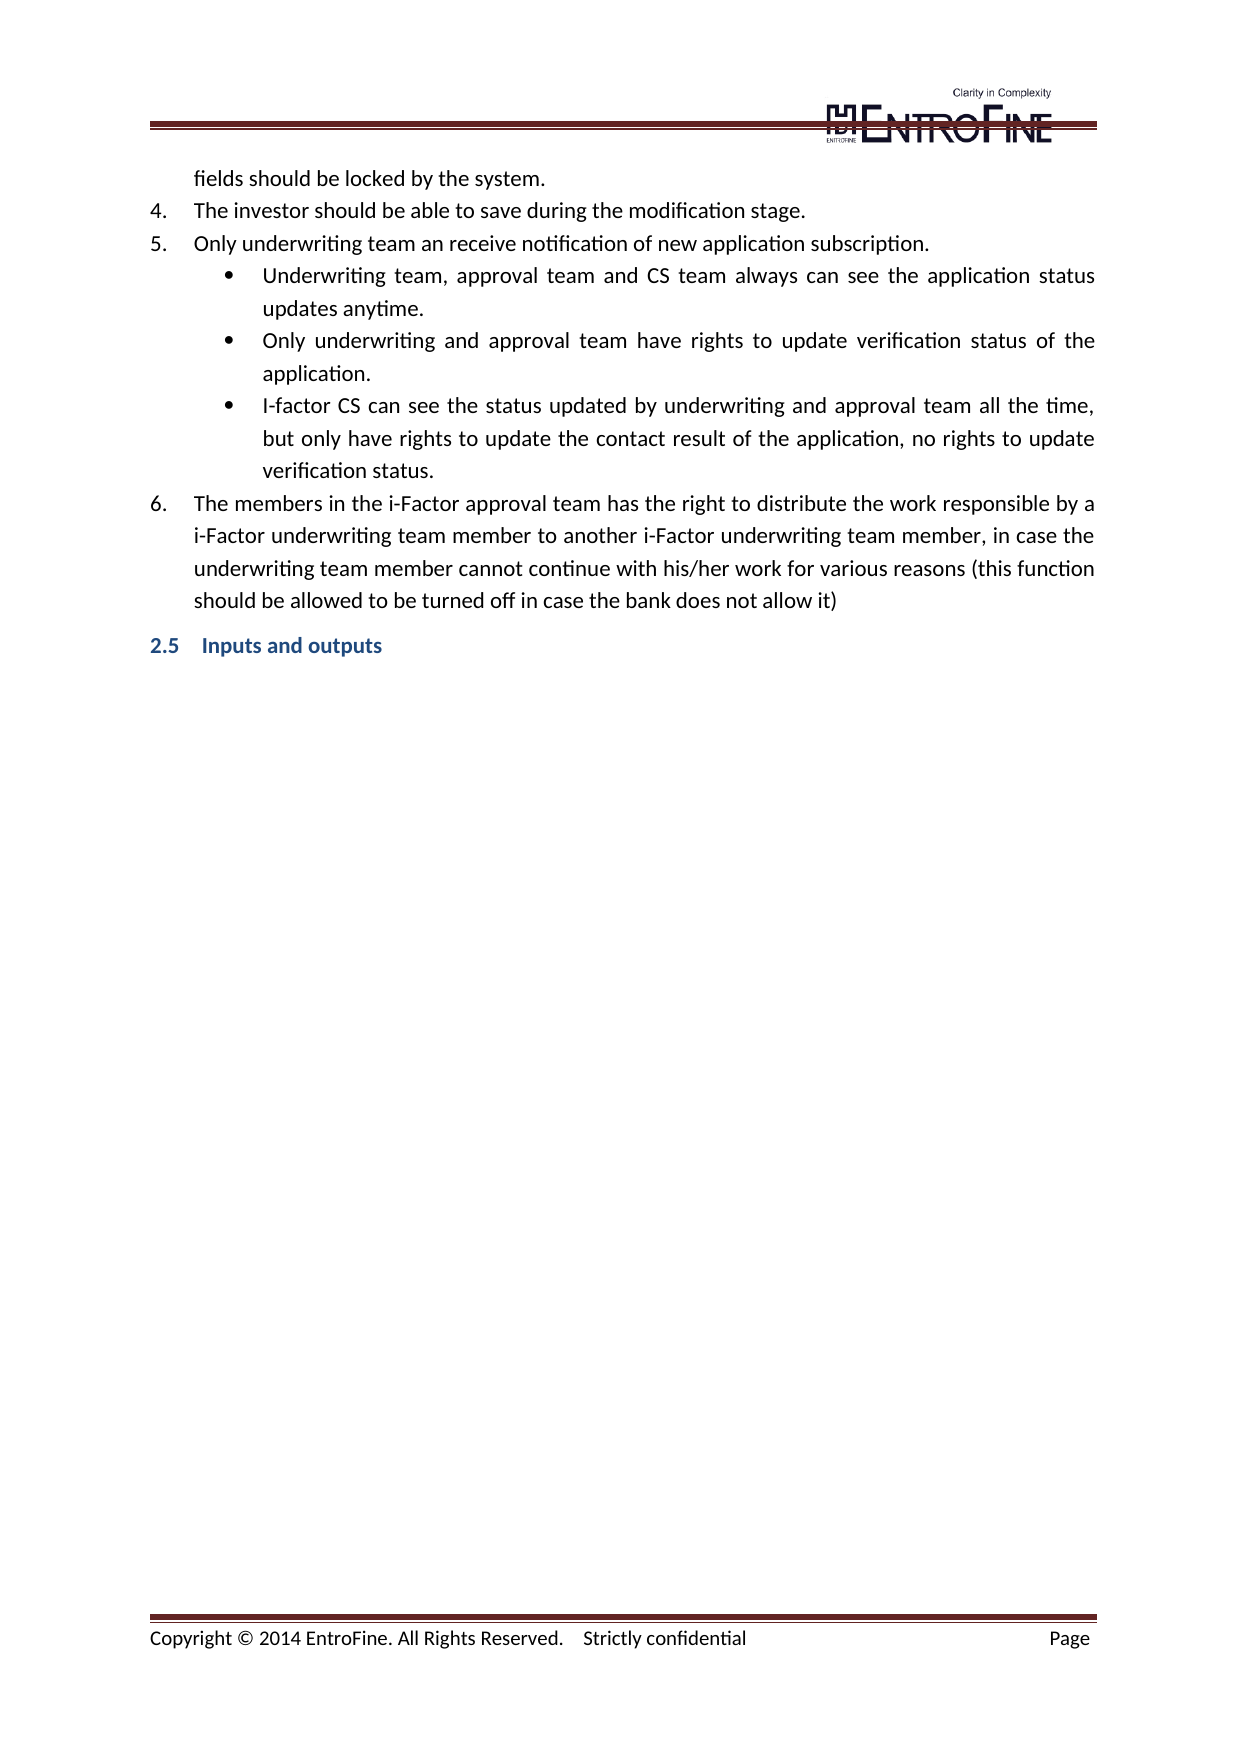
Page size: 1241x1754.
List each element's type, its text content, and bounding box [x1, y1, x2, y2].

list The application form should only show data fields which require modification, the correct data fields should be locked by the system. [150, 162, 1097, 194]
list Underwriting team, approval team and CS team always can see the application status updates anytime. [225, 259, 1097, 324]
list Inputs and outputs [150, 629, 1097, 662]
picture [824, 87, 1054, 121]
list The investor should be able to save during the modification stage. [150, 194, 1097, 227]
list Only underwriting and approval team have rights to update verification status of the application. [225, 324, 1097, 389]
list I-factor CS can see the status updated by underwriting and approval team all the time, but only have rights to update the contact result of the application, no rights to update verification status. [225, 389, 1097, 487]
list The members in the i-Factor approval team has the right to distribute the work responsible by a i-Factor underwriting team member to another i-Factor underwriting team member, in case the underwriting team member cannot continue with his/her work for various reasons (this function should be allowed to be turned off in case the bank does not allow it) [150, 487, 1097, 617]
list Only underwriting team an receive notification of new application subscription. [150, 227, 1097, 259]
picture [824, 130, 1054, 145]
